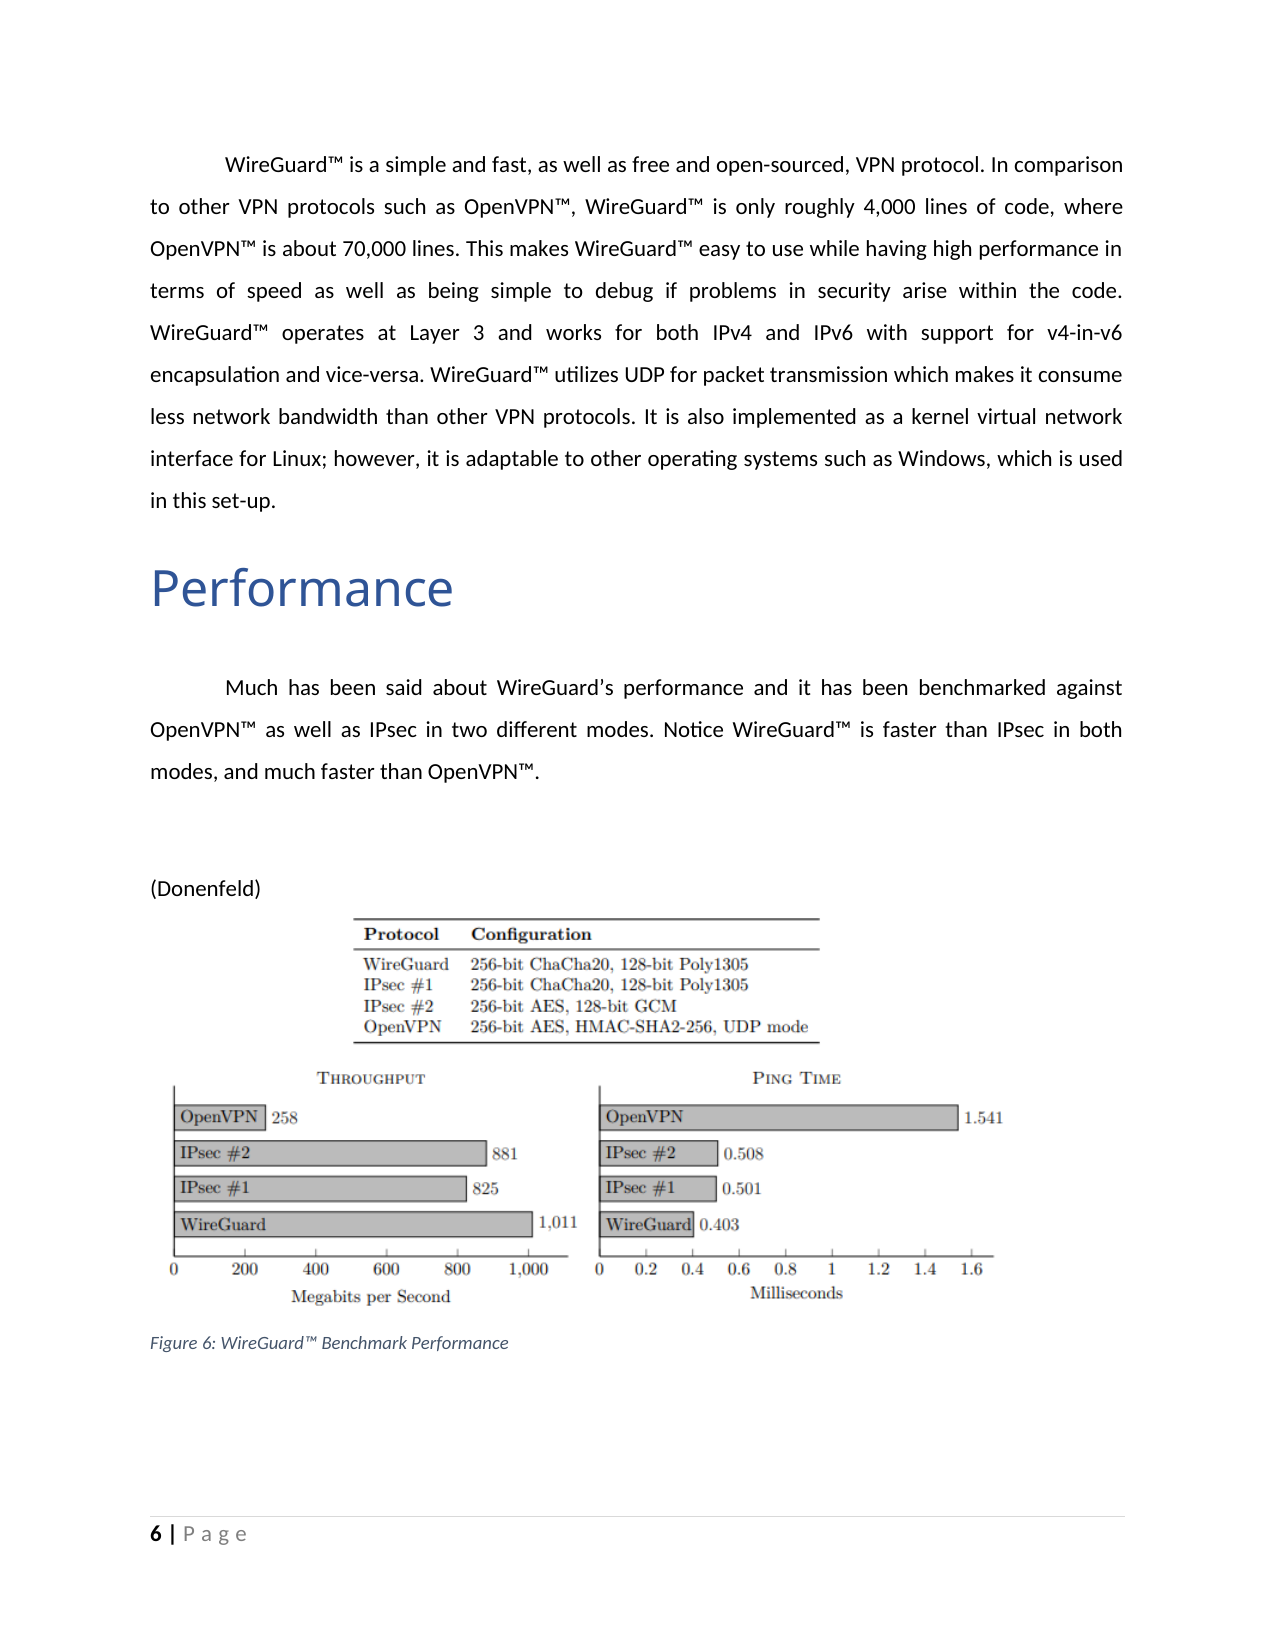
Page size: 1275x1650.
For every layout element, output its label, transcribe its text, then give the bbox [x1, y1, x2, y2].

text Figure 6: WireGuard™ Benchmark Performance [150, 1331, 1125, 1354]
subtitle Performance [150, 553, 1125, 621]
text WireGuard™ is a simple and fast, as well as free and open-sourced, VPN protocol. In comparison to other VPN protocols such as OpenVPN™, WireGuard™ is only roughly 4,000 lines of code, where OpenVPN™ is about 70,000 lines. This makes WireGuard™ easy to use while having high performance in terms of speed as well as being simple to debug if problems in security arise within the code. WireGuard™ operates at Layer 3 and works for both IPv4 and IPv6 with support for v4-in-v6 encapsulation and vice-versa. WireGuard™ utilizes UDP for packet transmission which makes it consume less network bandwidth than other VPN protocols. It is also implemented as a kernel virtual network interface for Linux; however, it is adaptable to other operating systems such as Windows, which is used in this set-up. [150, 150, 1125, 514]
text Much has been said about WireGuard’s performance and it has been benchmarked against OpenVPN™ as well as IPsec in two different modes. Notice WireGuard™ is faster than IPsec in both modes, and much faster than OpenVPN™. [150, 673, 1125, 785]
picture [150, 904, 1027, 1313]
